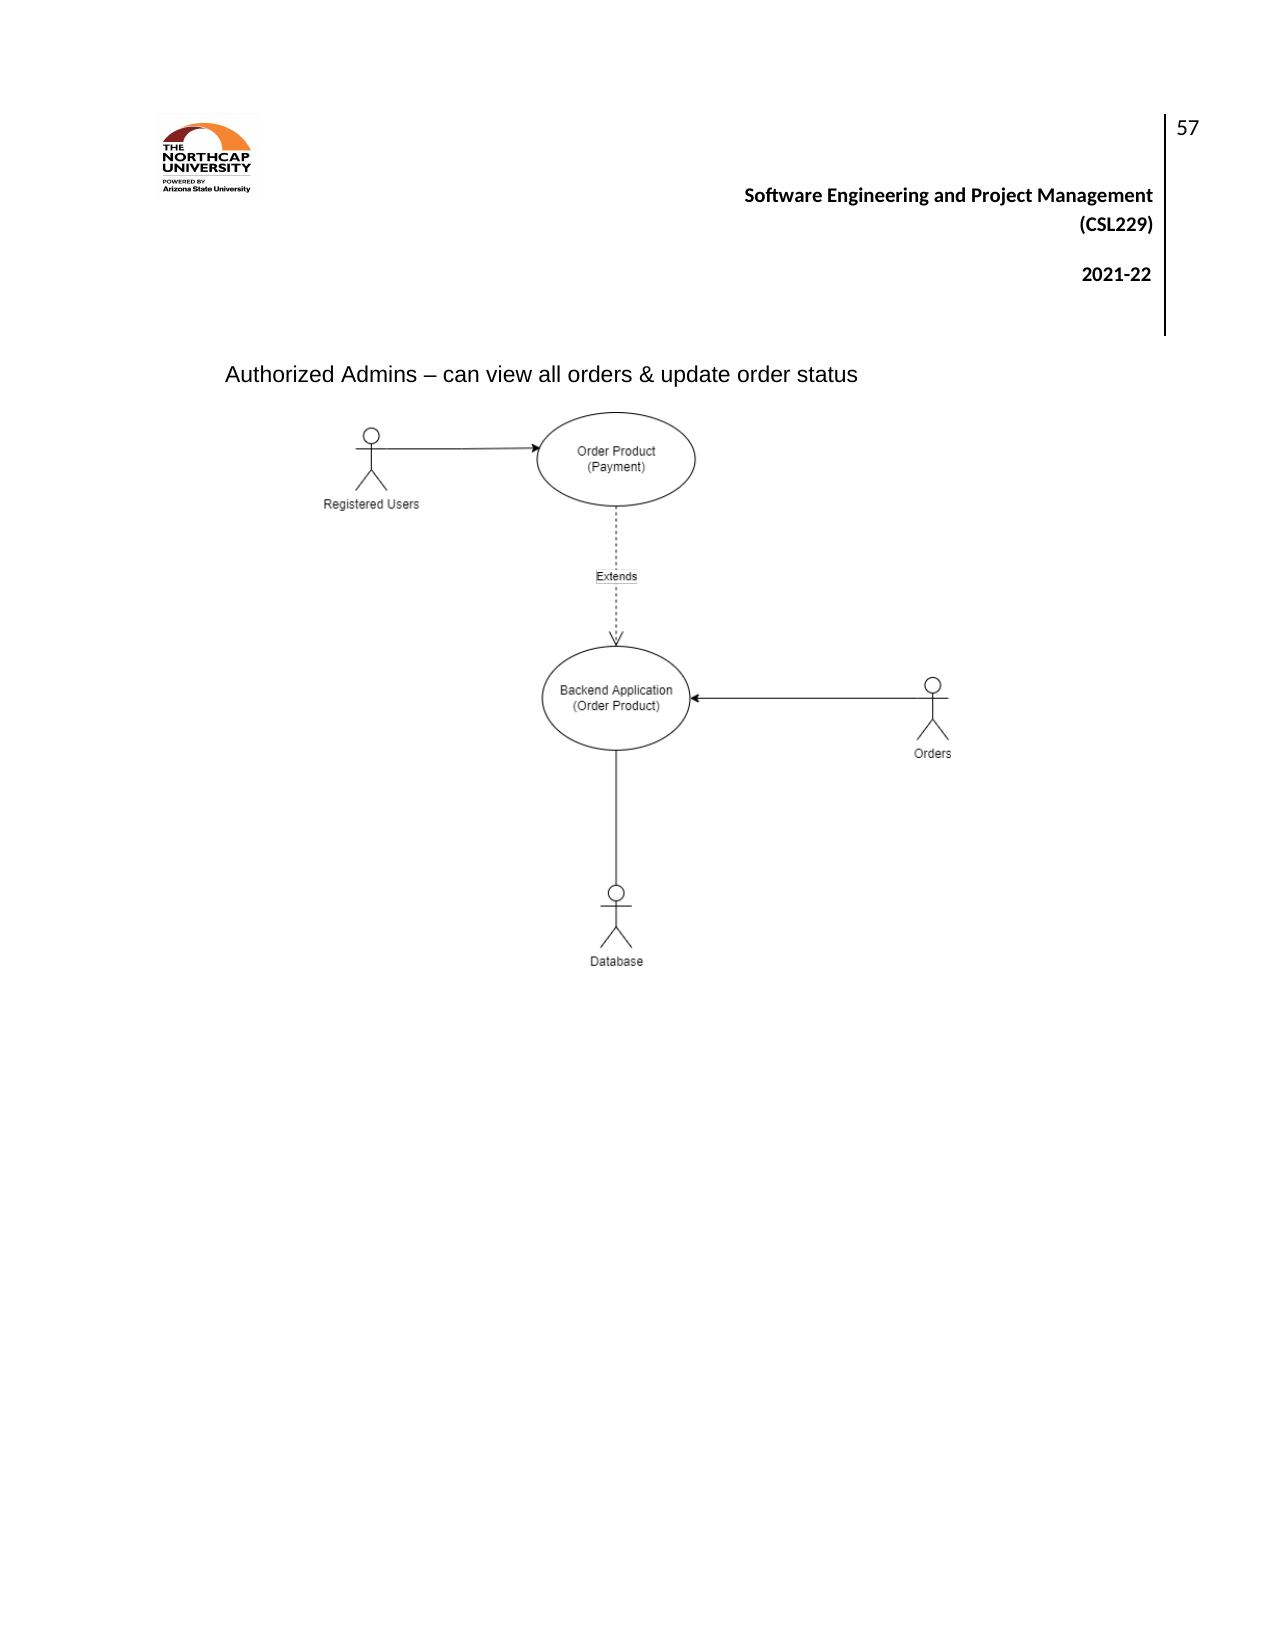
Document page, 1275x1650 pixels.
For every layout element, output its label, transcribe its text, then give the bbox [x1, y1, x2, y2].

picture [323, 412, 952, 970]
picture [155, 113, 260, 202]
text Authorized Admins – can view all orders & update order status [150, 361, 1125, 387]
